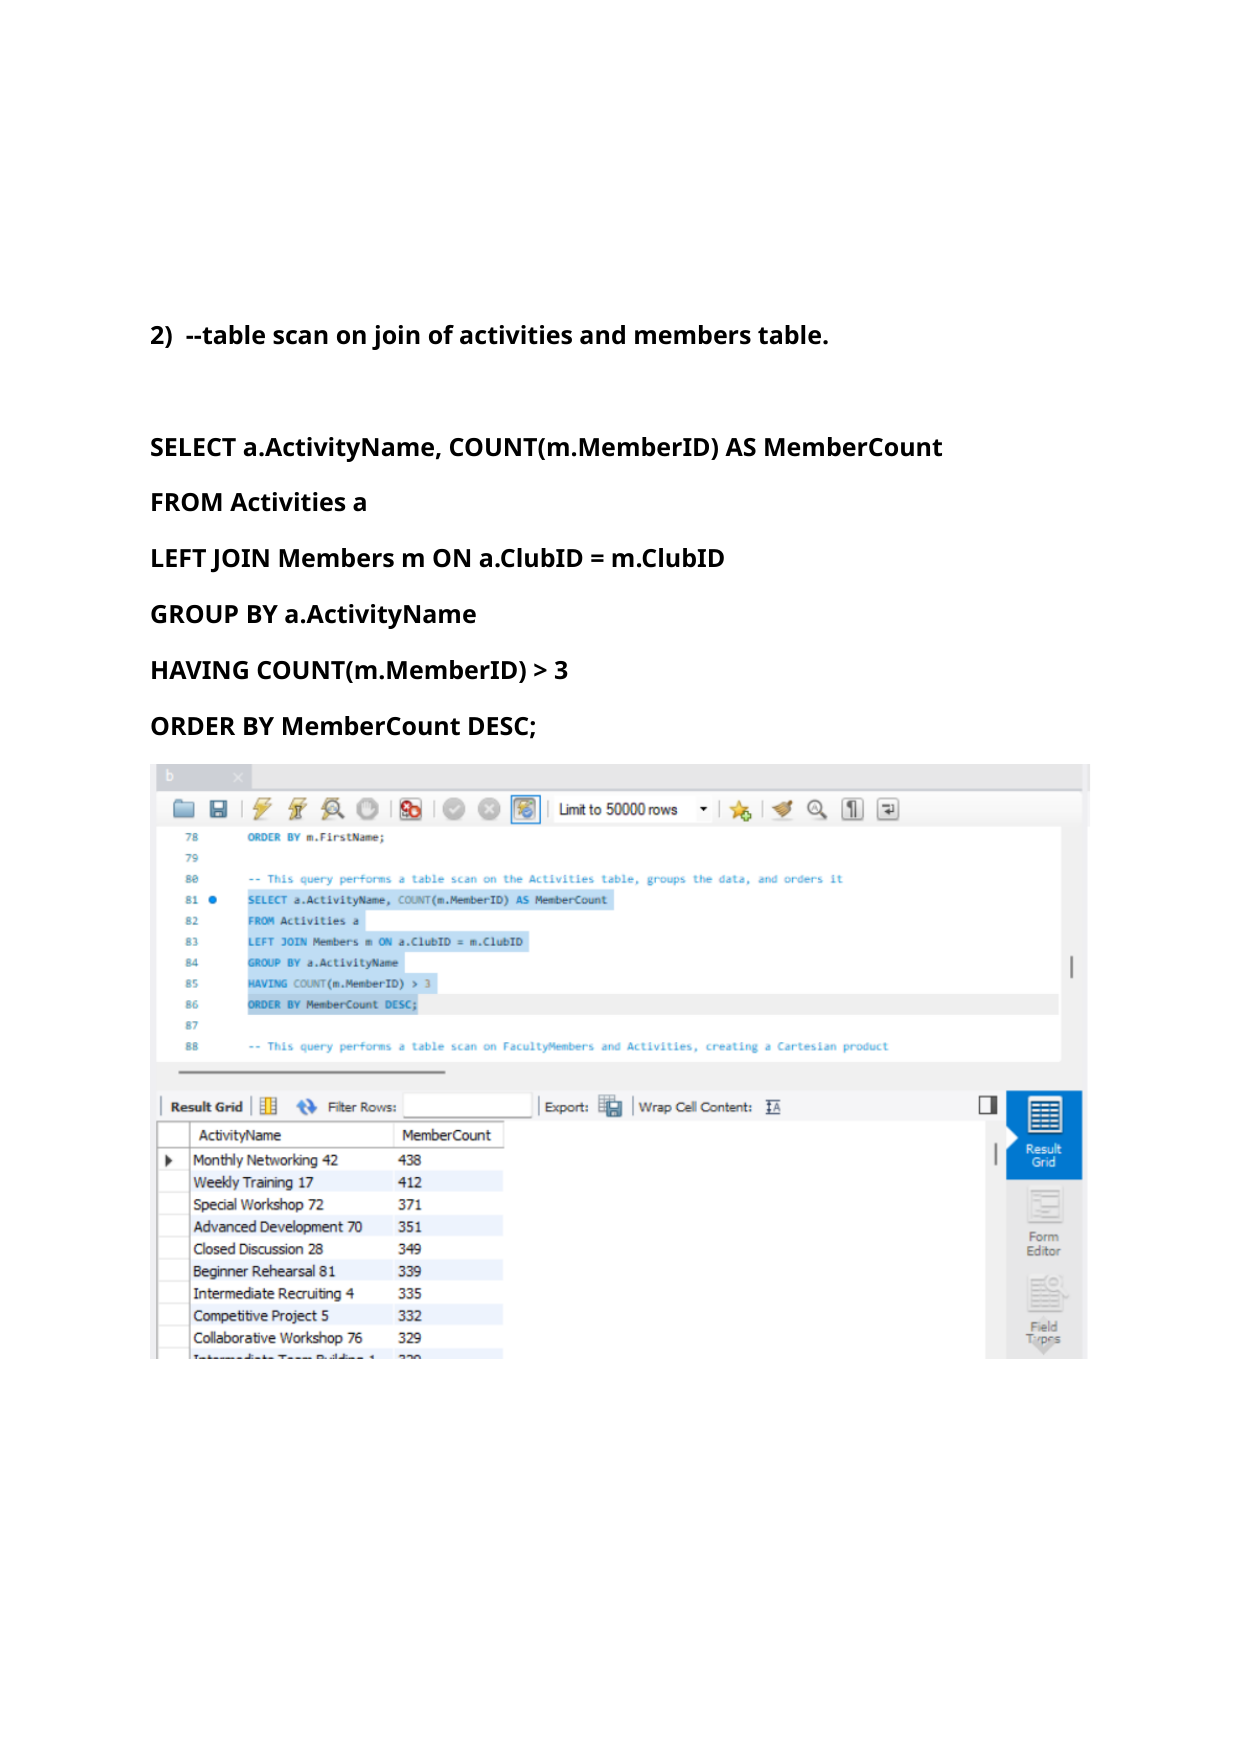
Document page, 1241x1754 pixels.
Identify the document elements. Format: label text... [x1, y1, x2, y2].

text SELECT a.ActivityName, COUNT(m.MemberID) AS MemberCount [150, 429, 1090, 463]
text ORDER BY MemberCount DESC; [150, 708, 1090, 742]
text FROM Activities a [150, 485, 1090, 519]
picture [150, 764, 1091, 1359]
text HAVING COUNT(m.MemberID) > 3 [150, 652, 1090, 687]
text GROUP BY a.ActivityName [150, 597, 1090, 631]
text 2) --table scan on join of activities and members table. [150, 317, 1090, 352]
text LEFT JOIN Members m ON a.ClubID = m.ClubID [150, 541, 1090, 575]
